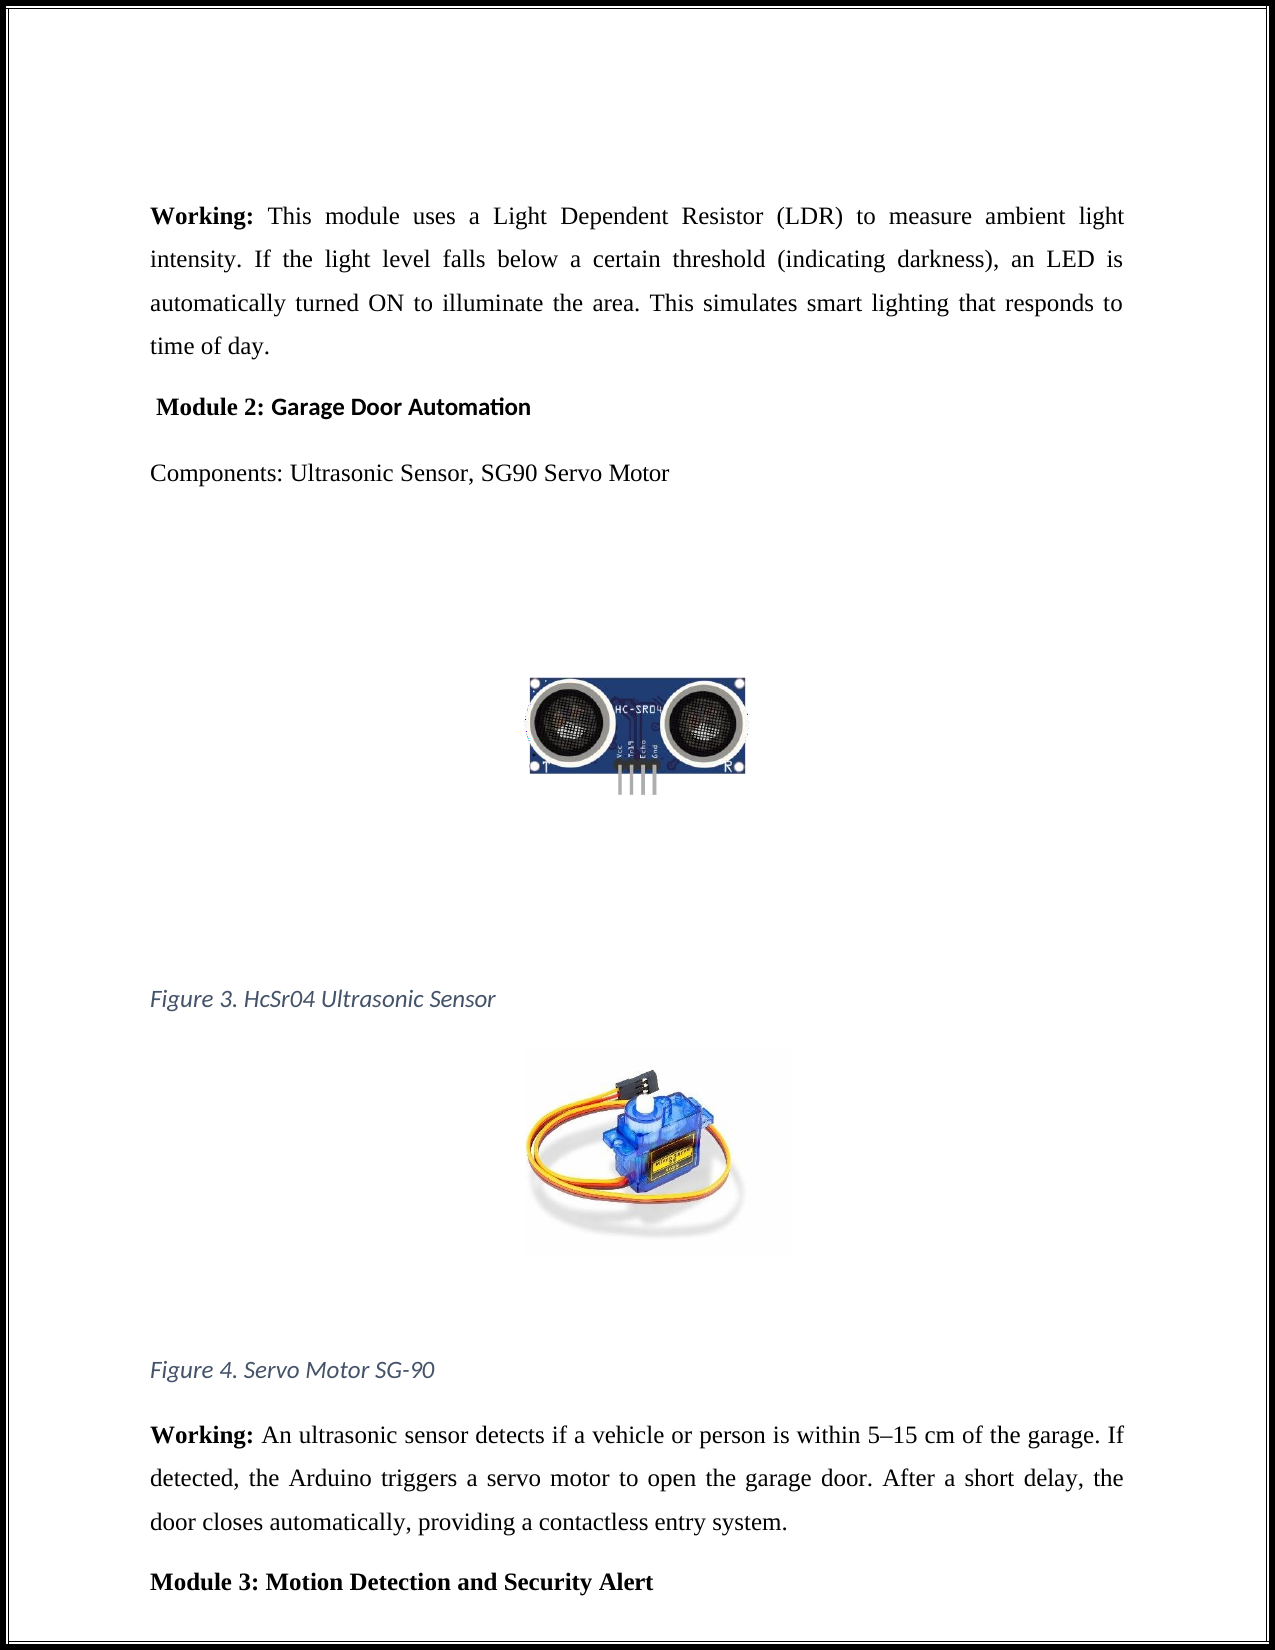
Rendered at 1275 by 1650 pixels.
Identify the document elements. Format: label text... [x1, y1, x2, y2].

subtitle Module 2: Garage Door Automation [156, 391, 1162, 421]
text Figure 4. Servo Motor SG-90 [150, 1354, 1125, 1385]
text Working: An ultrasonic sensor detects if a vehicle or person is within 5–15 cm of the garage. If detected, the Arduino triggers a servo motor to open the garage door. After a short delay, the door closes automatically, providing a contactless entry system. [150, 1420, 1125, 1535]
picture [524, 677, 749, 795]
subtitle Module 3: Motion Detection and Security Alert [150, 1567, 1162, 1596]
picture [524, 1049, 793, 1257]
text Figure 3. HcSr04 Ultrasonic Sensor [150, 983, 1125, 1014]
text Components: Ultrasonic Sensor, SG90 Servo Motor [150, 458, 1162, 487]
text Working: This module uses a Light Dependent Resistor (LDR) to measure ambient light intensity. If the light level falls below a certain threshold (indicating darkness), an LED is automatically turned ON to illuminate the area. This simulates smart lighting that responds to time of day. [150, 201, 1125, 359]
